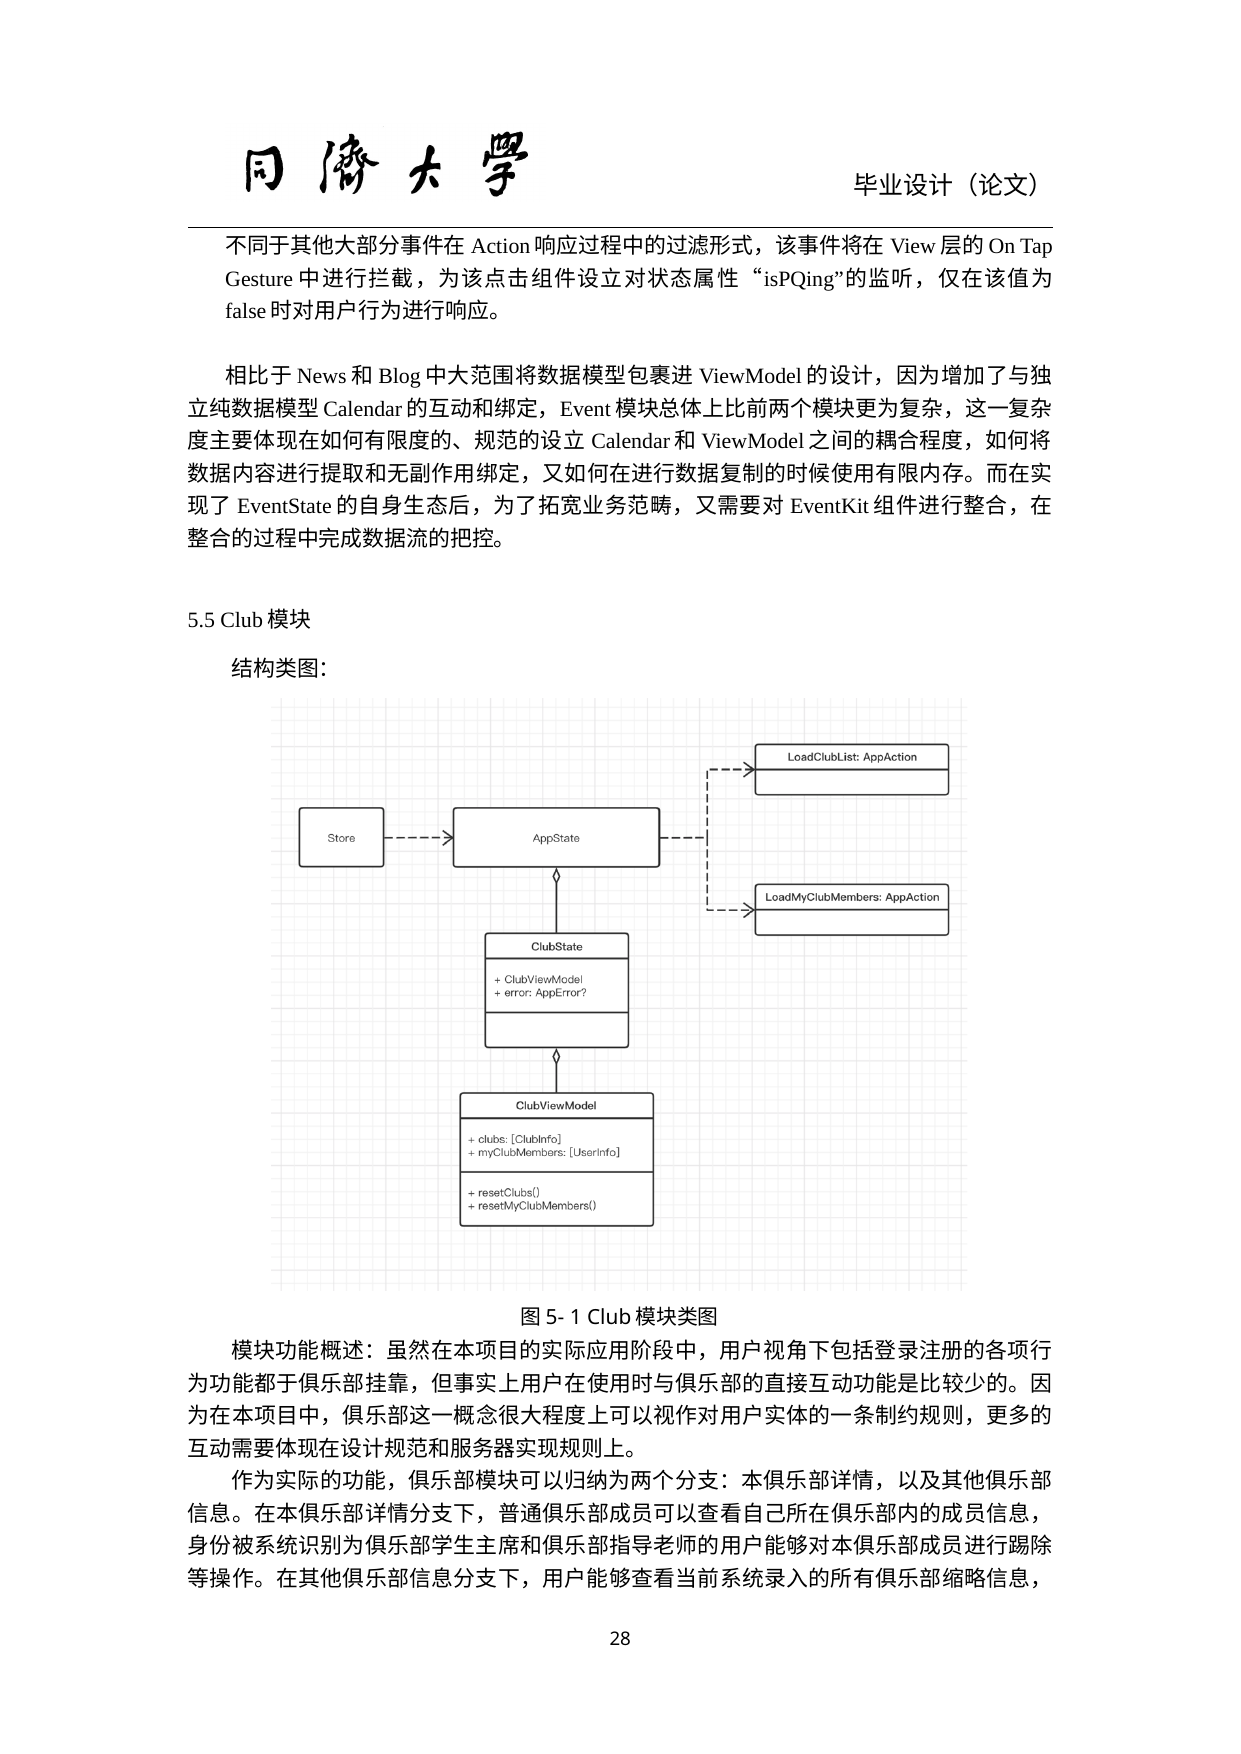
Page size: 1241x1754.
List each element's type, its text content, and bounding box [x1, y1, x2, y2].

picture [271, 698, 968, 1291]
text 相比于News和Blog中大范围将数据模型包裹进ViewModel的设计，因为增加了与独立纯数据模型Calendar的互动和绑定，Event模块总体上比前两个模块更为复杂，这一复杂度主要体现在如何有限度的、规范的设立Calendar和ViewModel之间的耦合程度，如何将数据内容进行提取和无副作用绑定，又如何在进行数据复制的时候使用有限内存。而在实现了EventState的自身生态后，为了拓宽业务范畴，又需要对EventKit组件进行整合，在整合的过程中完成数据流的把控。 [187, 358, 1053, 553]
text 5.5 Club模块 [187, 602, 1053, 634]
text 结构类图： [187, 651, 1053, 683]
picture [224, 123, 546, 202]
